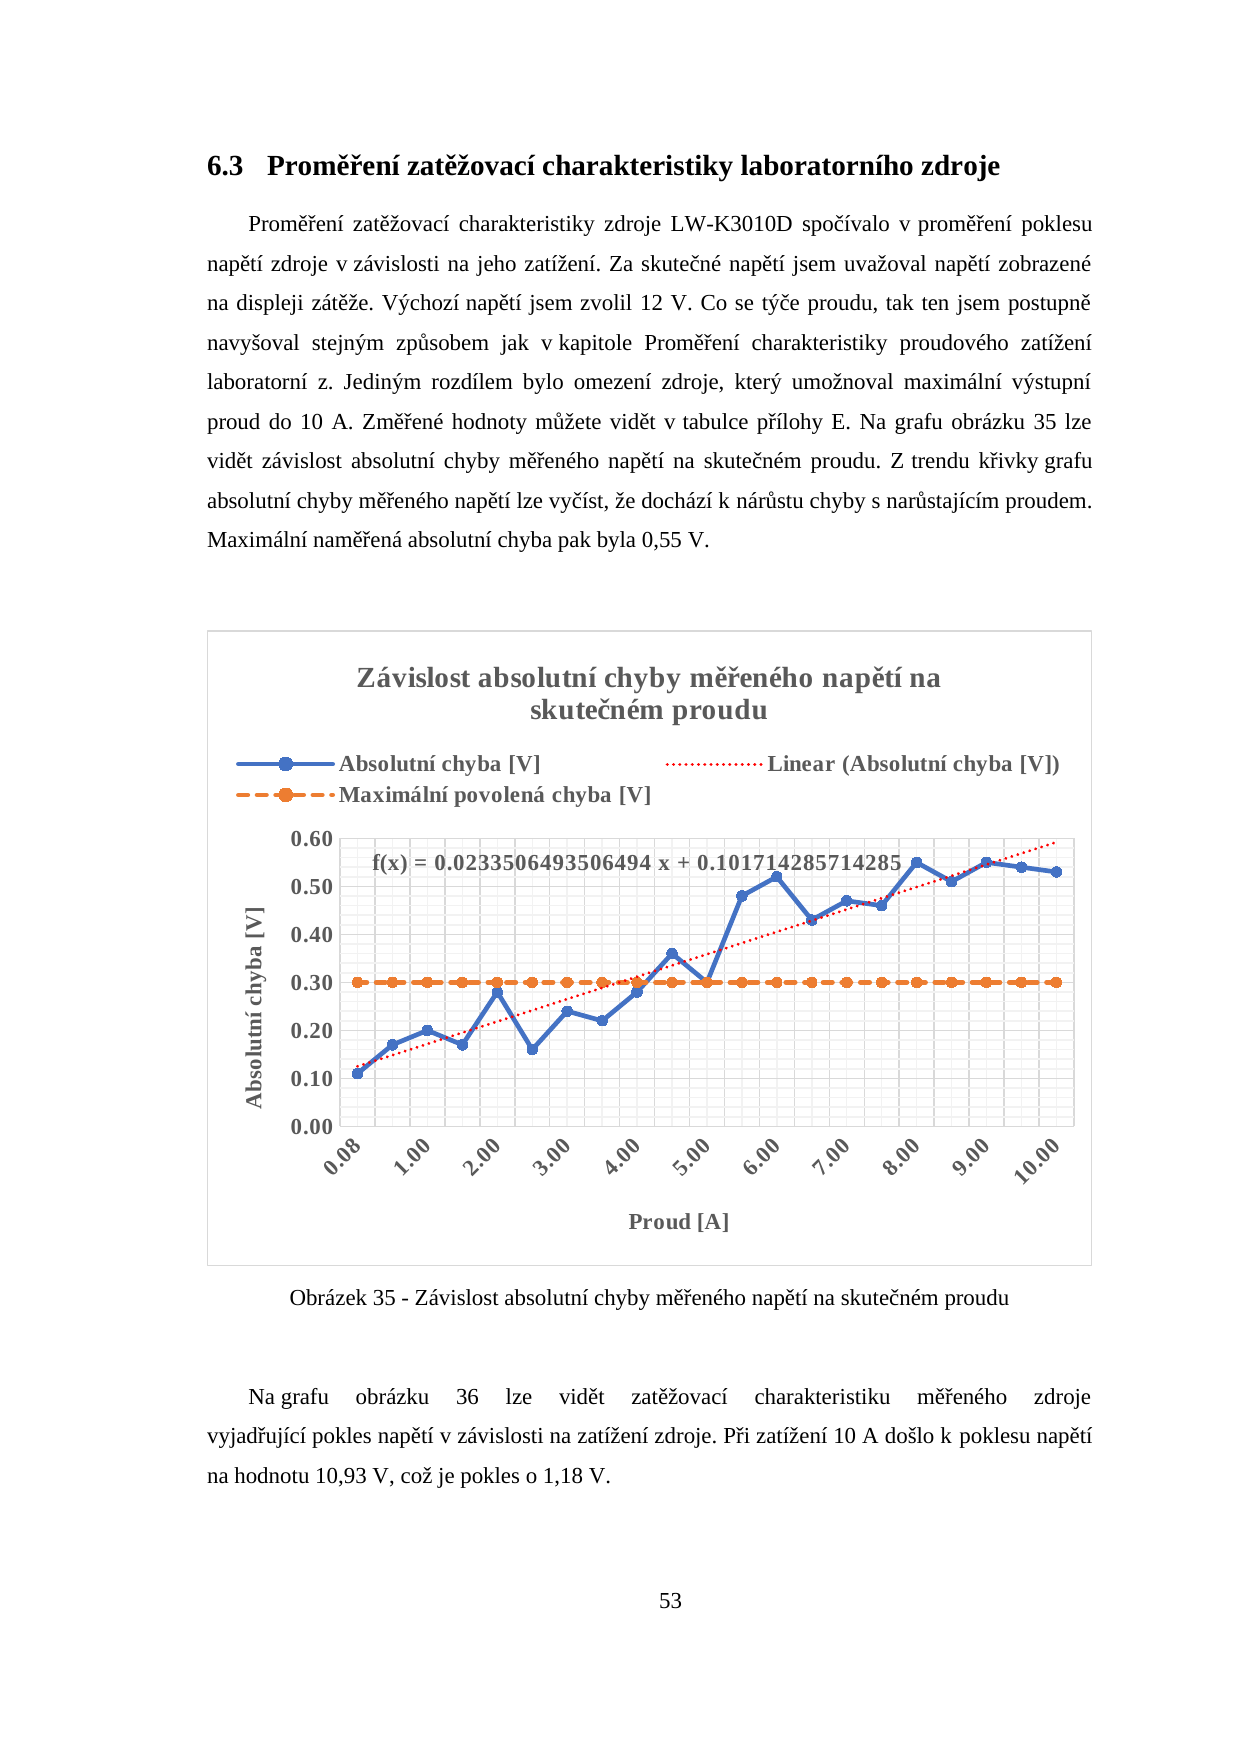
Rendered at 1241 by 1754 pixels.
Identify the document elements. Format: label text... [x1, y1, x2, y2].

text Proměření zatěžovací charakteristiky zdroje LW-K3010D spočívalo v proměření poklesu napětí zdroje v závislosti na jeho zatížení. Za skutečné napětí jsem uvažoval napětí zobrazené na displeji zátěže. Výchozí napětí jsem zvolil 12 V. Co se týče proudu, tak ten jsem postupně navyšoval stejným způsobem jak v kapitole Proměření charakteristiky proudového zatížení laboratorní z. Jediným rozdílem bylo omezení zdroje, který umožnoval maximální výstupní proud do 10 A. Změřené hodnoty můžete vidět v tabulce přílohy E. Na grafu obrázku 35 lze vidět závislost absolutní chyby měřeného napětí na skutečném proudu. Z trendu křivky grafu absolutní chyby měřeného napětí lze vyčíst, že dochází k nárůstu chyby s narůstajícím proudem. Maximální naměřená absolutní chyba pak byla 0,55 V. [207, 211, 1092, 553]
text Na grafu obrázku 36 lze vidět zatěžovací charakteristiku měřeného zdroje vyjadřující pokles napětí v závislosti na zatížení zdroje. Při zatížení 10 A došlo k poklesu napětí na hodnotu 10,93 V, což je pokles o 1,18 V. [207, 1383, 1092, 1488]
text Obrázek 35 - Závislost absolutní chyby měřeného napětí na skutečném proudu [207, 1284, 1092, 1310]
subtitle Proměření zatěžovací charakteristiky laboratorního zdroje [207, 148, 1092, 181]
